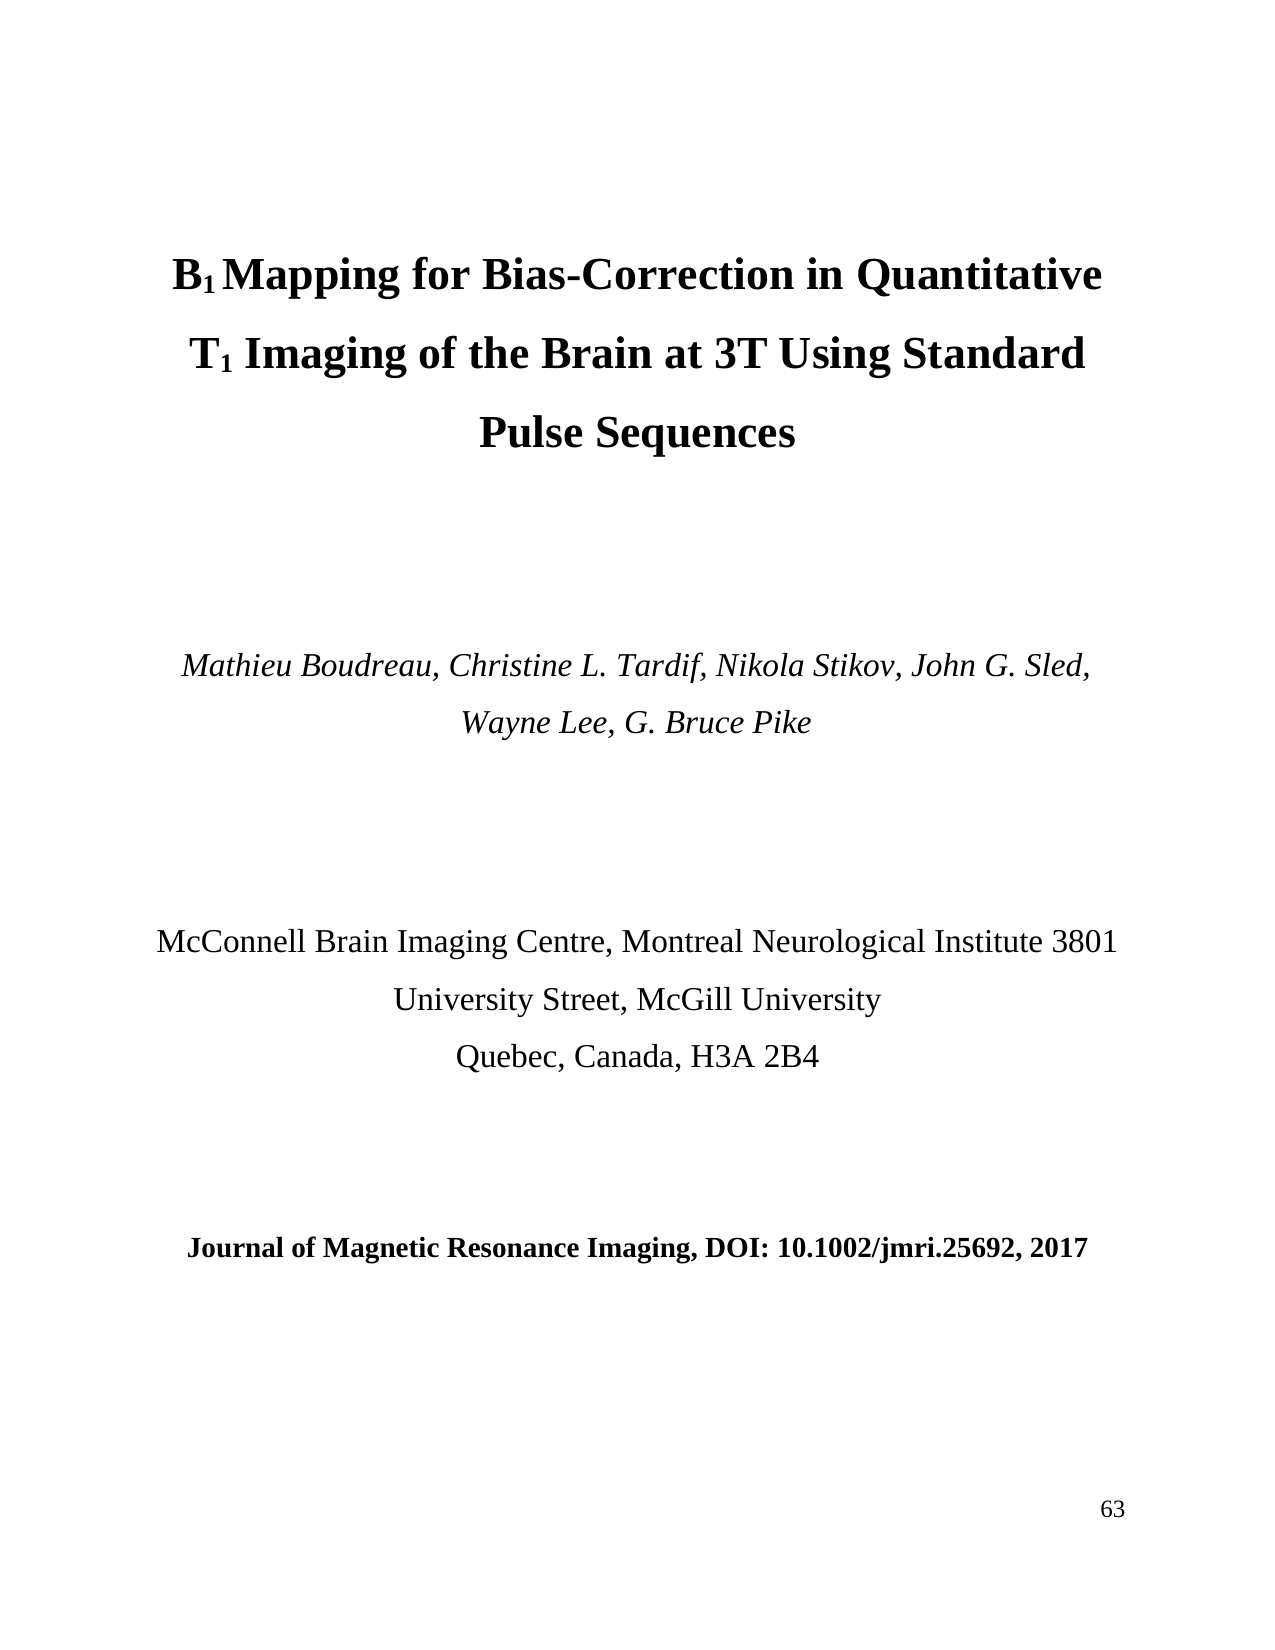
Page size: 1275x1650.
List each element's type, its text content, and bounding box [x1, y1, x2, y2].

text B1 Mapping for Bias-Correction in Quantitative T1 Imaging of the Brain at 3T Using Standard Pulse Sequences [150, 247, 1125, 458]
text McConnell Brain Imaging Centre, Montreal Neurological Institute 3801 University Street, McGill University Quebec, Canada, H3A 2B4 [150, 922, 1125, 1075]
text Journal of Magnetic Resonance Imaging, DOI: 10.1002/jmri.25692, 2017 [150, 1230, 1125, 1264]
text Mathieu Boudreau, Christine L. Tardif, Nikola Stikov, John G. Sled, Wayne Lee, G. Bruce Pike [150, 645, 1125, 741]
